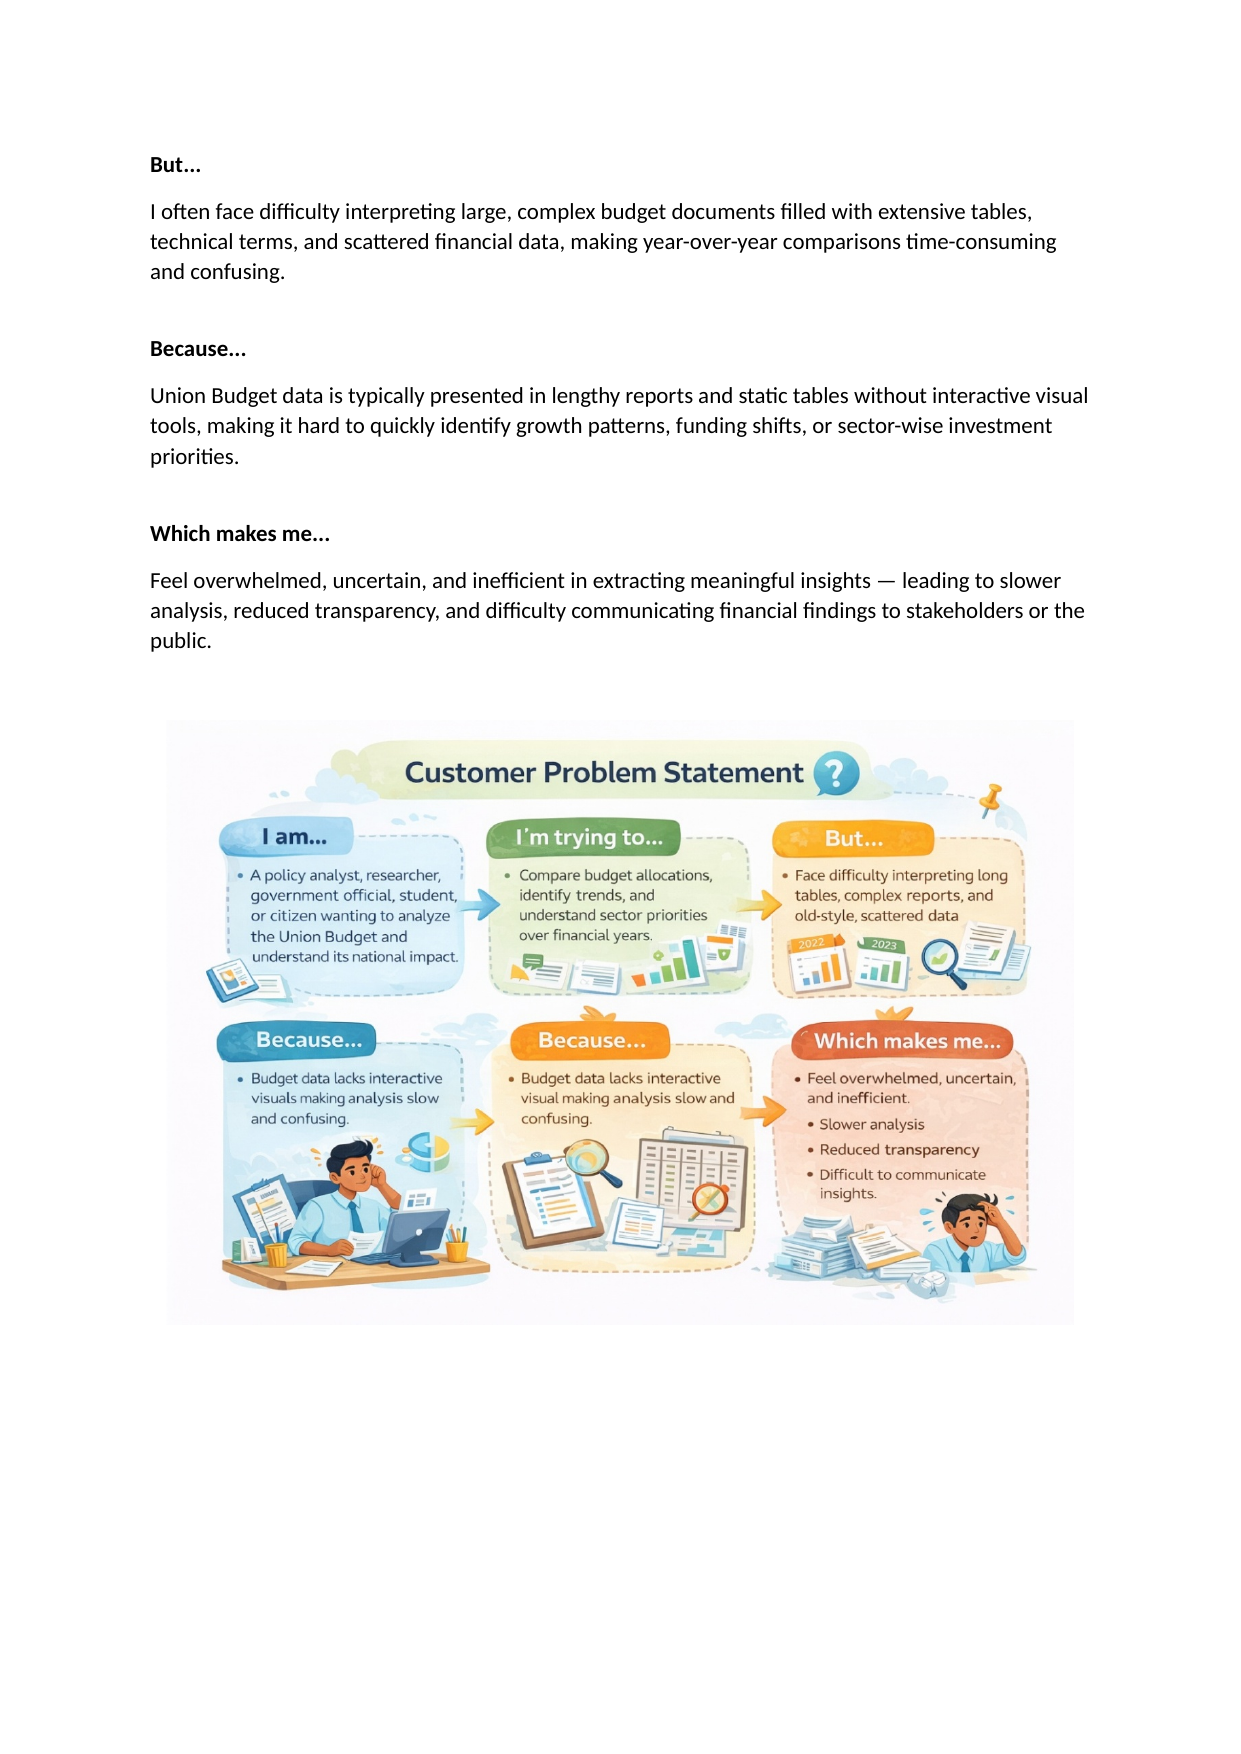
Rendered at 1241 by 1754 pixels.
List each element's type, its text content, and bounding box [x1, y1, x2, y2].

text Because... [150, 334, 1090, 362]
text Feel overwhelmed, uncertain, and inefficient in extracting meaningful insights — leading to slower analysis, reduced transparency, and difficulty communicating financial findings to stakeholders or the public. [150, 566, 1090, 654]
text But... [150, 150, 1090, 178]
picture [166, 720, 1074, 1325]
text Which makes me... [150, 519, 1090, 547]
text I often face difficulty interpreting large, complex budget documents filled with extensive tables, technical terms, and scattered financial data, making year-over-year comparisons time-consuming and confusing. [150, 197, 1090, 285]
text Union Budget data is typically presented in lengthy reports and static tables without interactive visual tools, making it hard to quickly identify growth patterns, funding shifts, or sector-wise investment priorities. [150, 381, 1090, 470]
